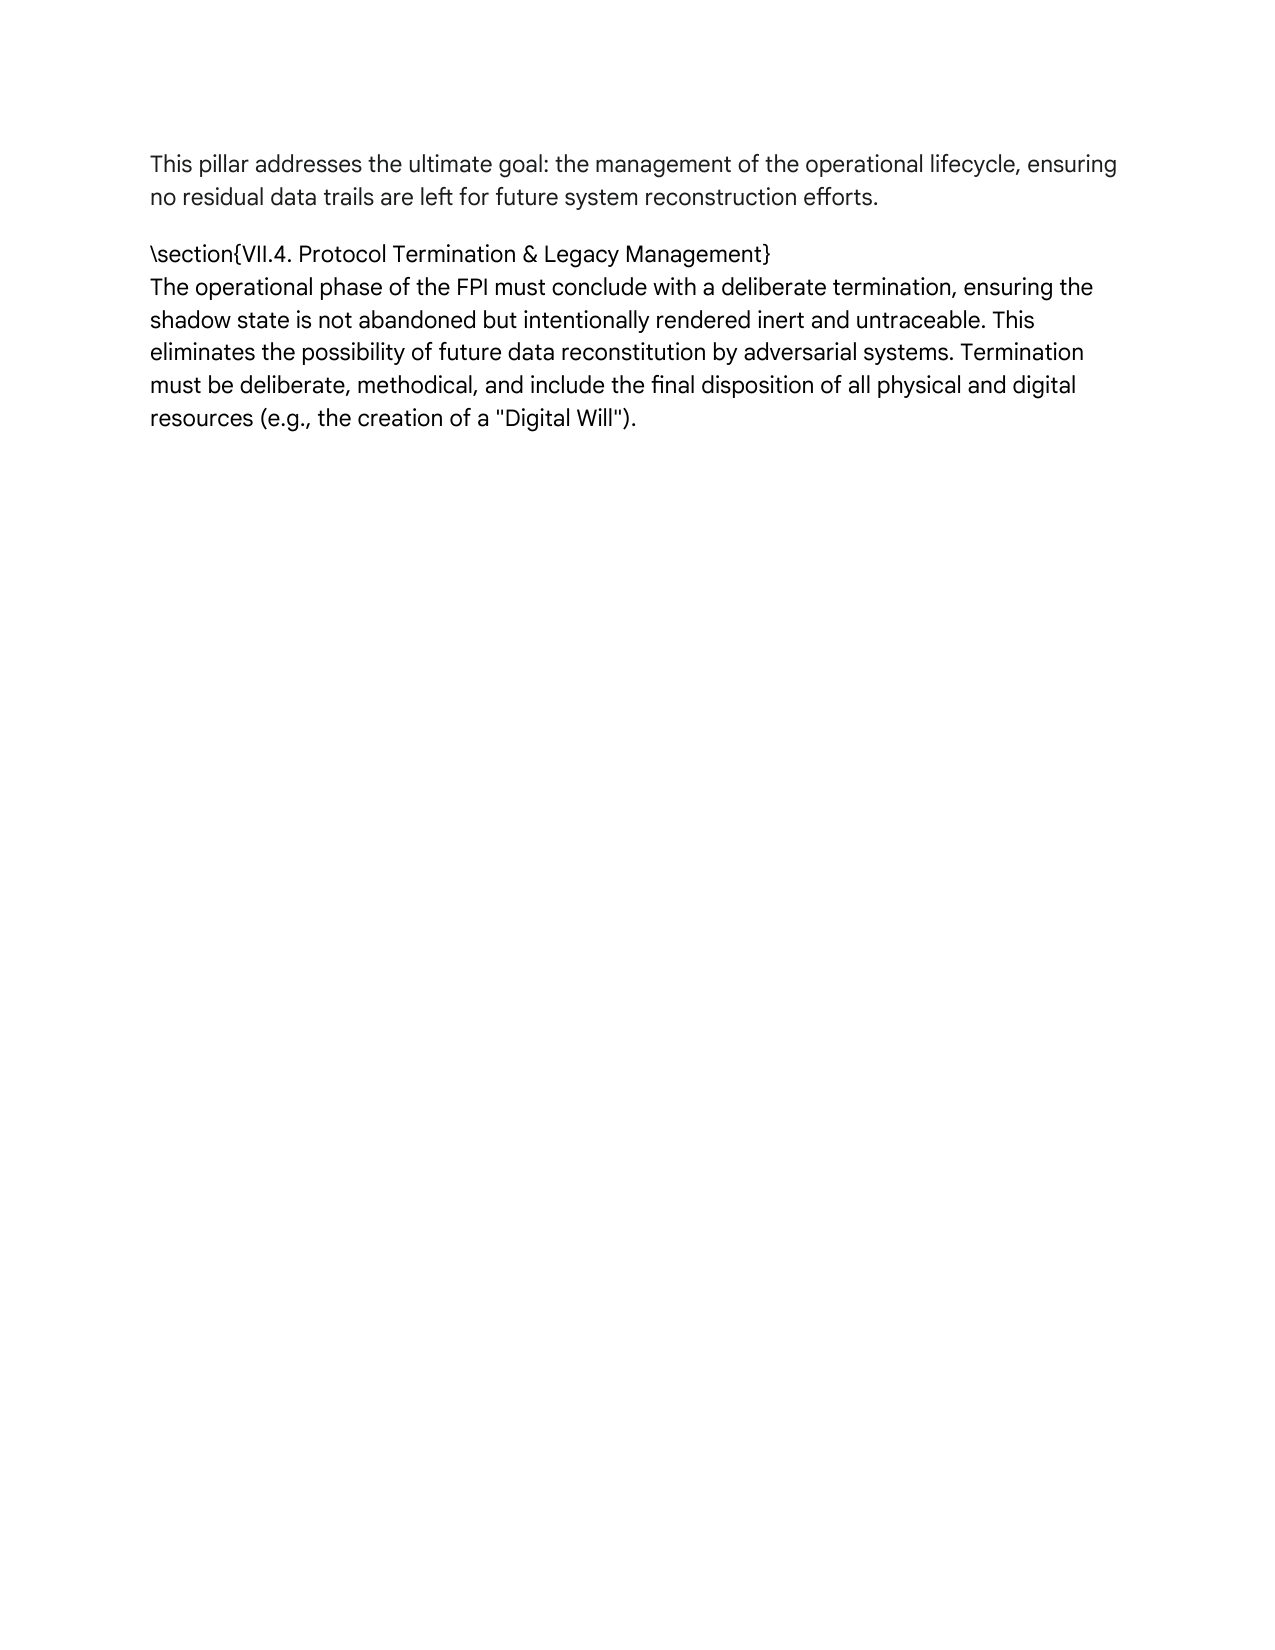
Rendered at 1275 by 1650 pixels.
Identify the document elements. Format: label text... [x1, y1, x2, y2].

text The operational phase of the FPI must conclude with a deliberate termination, ensuring the shadow state is not abandoned but intentionally rendered inert and untraceable. This eliminates the possibility of future data reconstitution by adversarial systems. Termination must be deliberate, methodical, and include the final disposition of all physical and digital resources (e.g., the creation of a "Digital Will"). [150, 273, 1125, 433]
text This pillar addresses the ultimate goal: the management of the operational lifecycle, ensuring no residual data trails are left for future system reconstruction efforts. [150, 150, 1125, 211]
text \section{VII.4. Protocol Termination & Legacy Management} [150, 240, 1125, 269]
